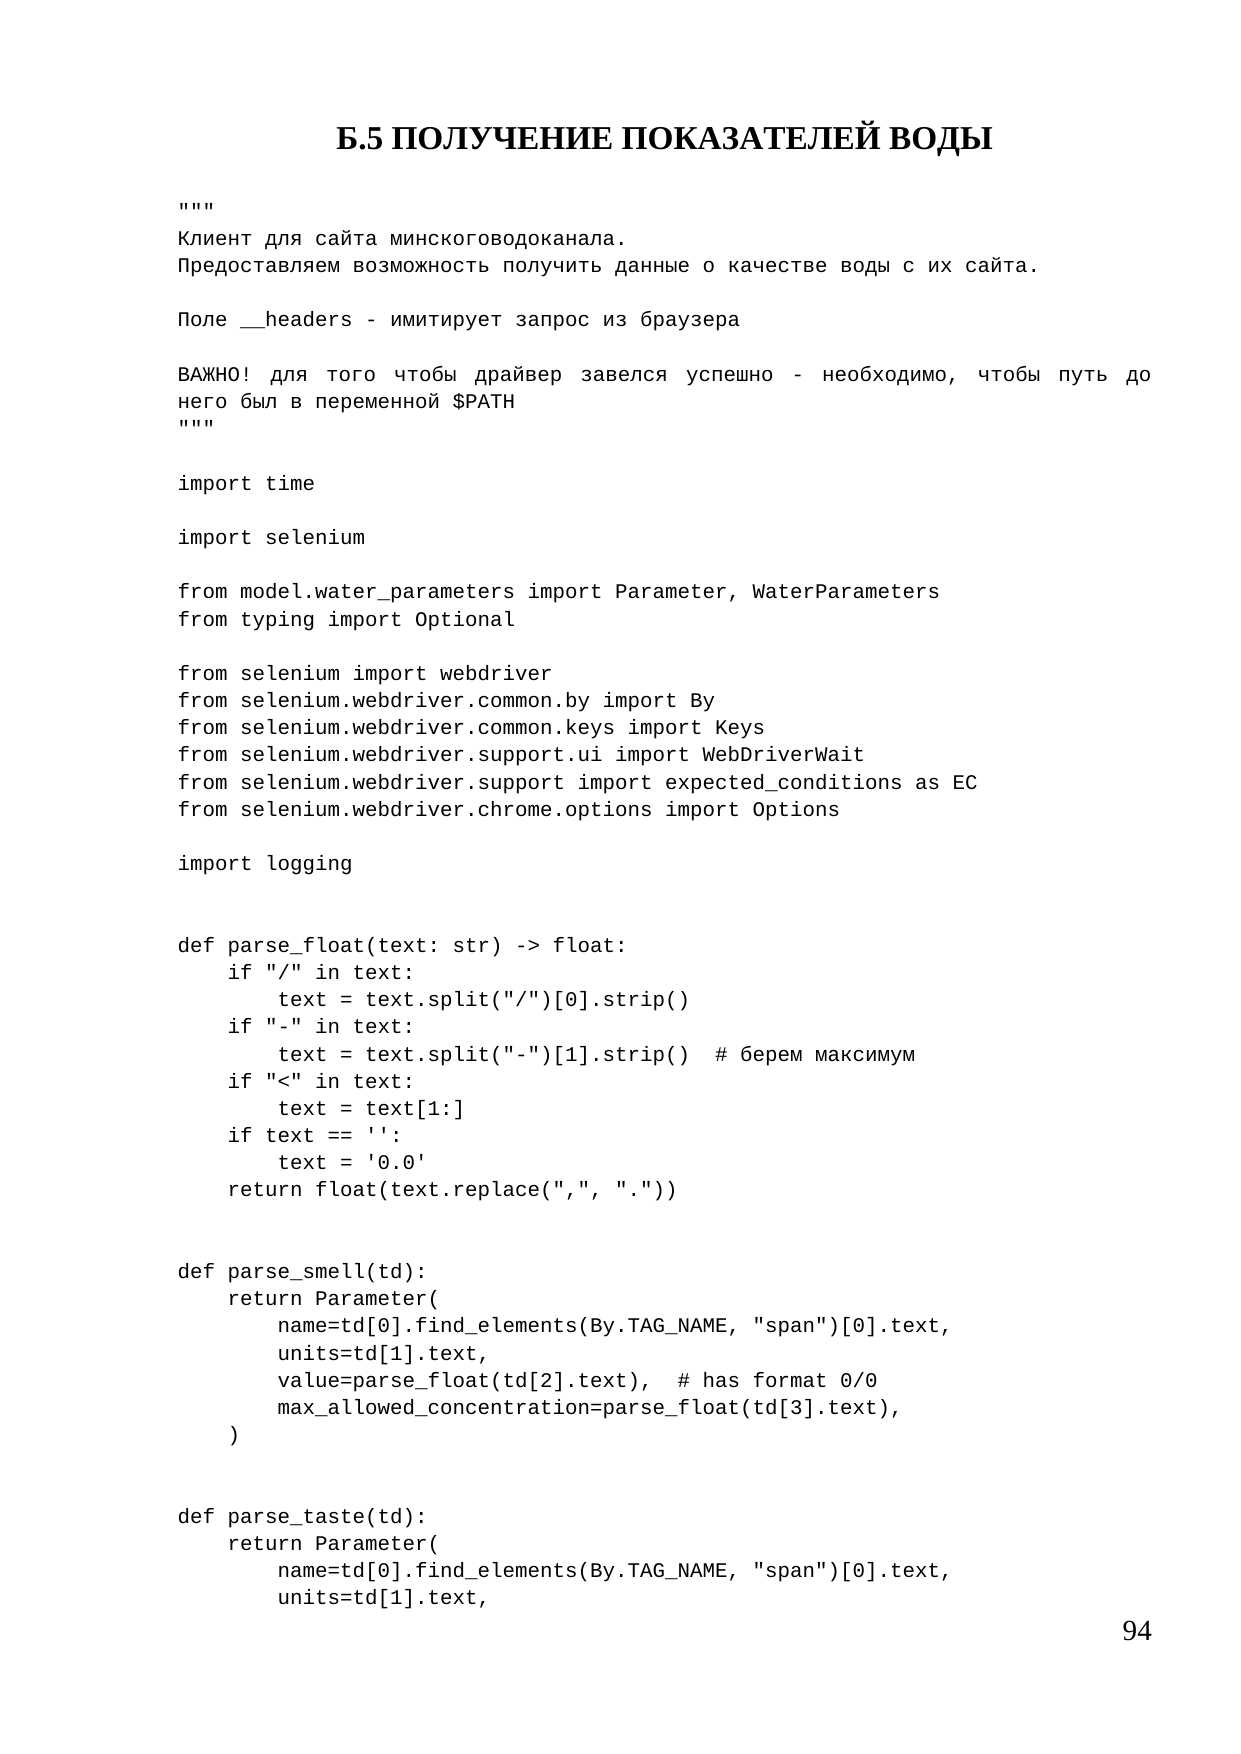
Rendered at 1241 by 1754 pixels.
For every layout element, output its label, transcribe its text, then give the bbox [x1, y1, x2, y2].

text if "<" in text: [177, 1071, 1152, 1094]
text from selenium import webdriver [177, 663, 1152, 687]
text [177, 1560, 1152, 1584]
text """ [177, 418, 1152, 442]
text from model.water_parameters import Parameter, WaterParameters [177, 581, 1152, 605]
text Предоставляем возможность получить данные о качестве воды с их сайта. [177, 255, 1152, 279]
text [177, 1397, 1152, 1421]
text from selenium.webdriver.common.keys import Keys [177, 717, 1152, 741]
text name=td[0].find_elements(By.TAG_NAME, "span")[0].text, [177, 1315, 1152, 1339]
text ) [177, 1424, 1152, 1448]
text from typing import Optional [177, 608, 1152, 632]
text if "-" in text: [177, 1016, 1152, 1040]
text text = text[1:] [177, 1098, 1152, 1122]
text def parse_float(text: str) -> float: [177, 935, 1152, 958]
text value=parse_float(td[2].text), # has format 0/0 [177, 1370, 1152, 1393]
text text = text.split("/")[0].strip() [177, 989, 1152, 1013]
text text = '0.0' [177, 1152, 1152, 1176]
text ВАЖНО! для того чтобы драйвер завелся успешно - необходимо, чтобы путь до него был в переменной $PATH [177, 364, 1152, 415]
text if text == '': [177, 1125, 1152, 1149]
text from selenium.webdriver.support.ui import WebDriverWait [177, 744, 1152, 768]
text import time [177, 473, 1152, 496]
text return float(text.replace(",", ".")) [177, 1179, 1152, 1203]
text Поле __headers - имитирует запрос из браузера [177, 309, 1152, 333]
text from selenium.webdriver.support import expected_conditions as EC [177, 772, 1152, 795]
text text = text.split("-")[1].strip() # берем максимум [177, 1043, 1152, 1067]
text from selenium.webdriver.common.by import By [177, 690, 1152, 714]
subtitle Б.5 ПОЛУЧЕНИЕ ПОКАЗАТЕЛЕЙ ВОДЫ [177, 118, 1152, 156]
text return Parameter( [177, 1533, 1152, 1557]
text units=td[1].text, [177, 1343, 1152, 1366]
text import logging [177, 853, 1152, 877]
text """ [177, 201, 1152, 224]
text units=td[1].text, [177, 1587, 1152, 1611]
text def parse_taste(td): [177, 1506, 1152, 1529]
text return Parameter( [177, 1288, 1152, 1312]
text import selenium [177, 527, 1152, 551]
text Клиент для сайта минскоговодоканала. [177, 228, 1152, 252]
text from selenium.webdriver.chrome.options import Options [177, 799, 1152, 822]
text if "/" in text: [177, 962, 1152, 986]
text def parse_smell(td): [177, 1261, 1152, 1285]
